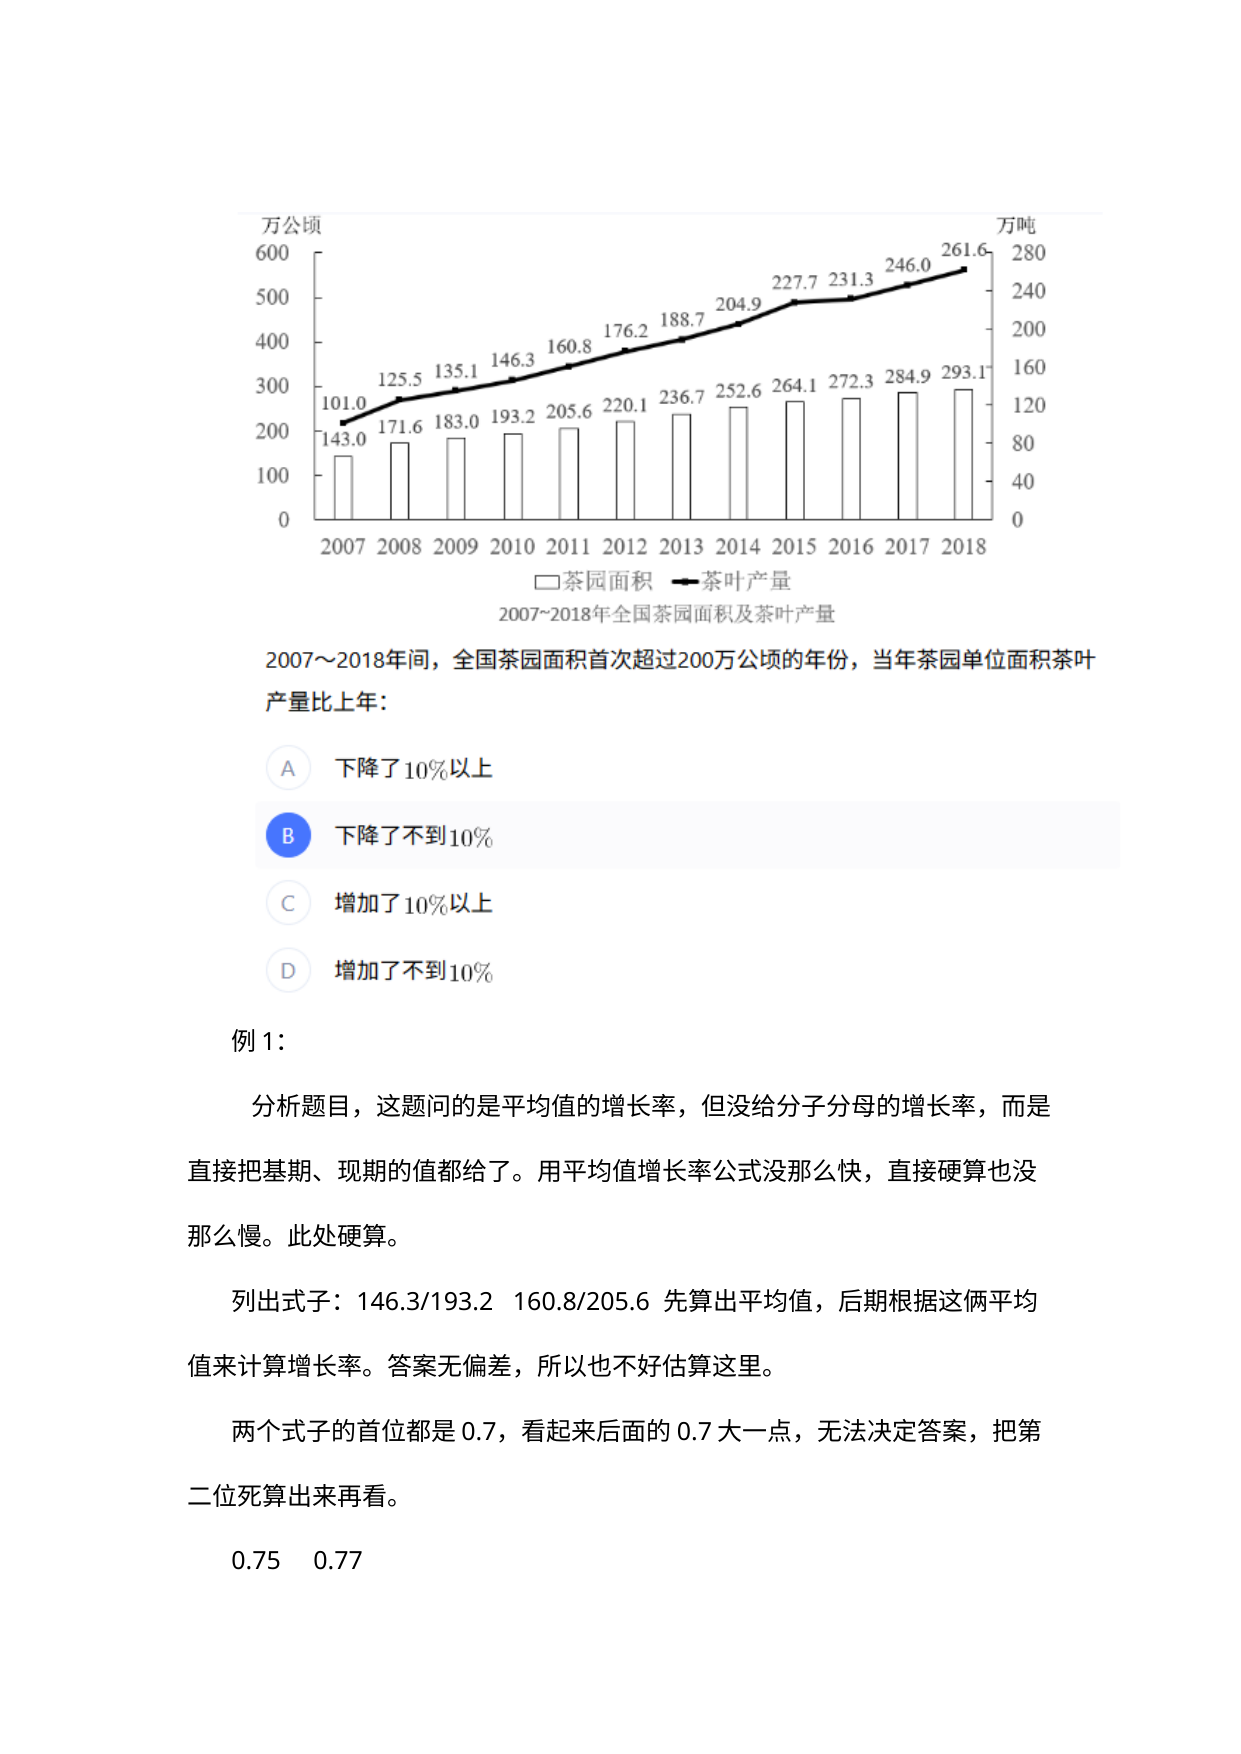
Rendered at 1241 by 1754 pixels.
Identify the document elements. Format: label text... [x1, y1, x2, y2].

list 两个式子的首位都是0.7，看起来后面的0.7大一点，无法决定答案，把第二位死算出来再看。 [187, 1397, 1053, 1527]
picture [237, 212, 1103, 627]
list 分析题目，这题问的是平均值的增长率，但没给分子分母的增长率，而是直接把基期、现期的值都给了。用平均值增长率公式没那么快，直接硬算也没那么慢。此处硬算。 [187, 1072, 1053, 1267]
list 列出式子：146.3/193.2 160.8/205.6 先算出平均值，后期根据这俩平均值来计算增长率。答案无偏差，所以也不好估算这里。 [187, 1267, 1053, 1397]
picture [255, 637, 1121, 1004]
list 0.75 0.77 [187, 1527, 1053, 1592]
